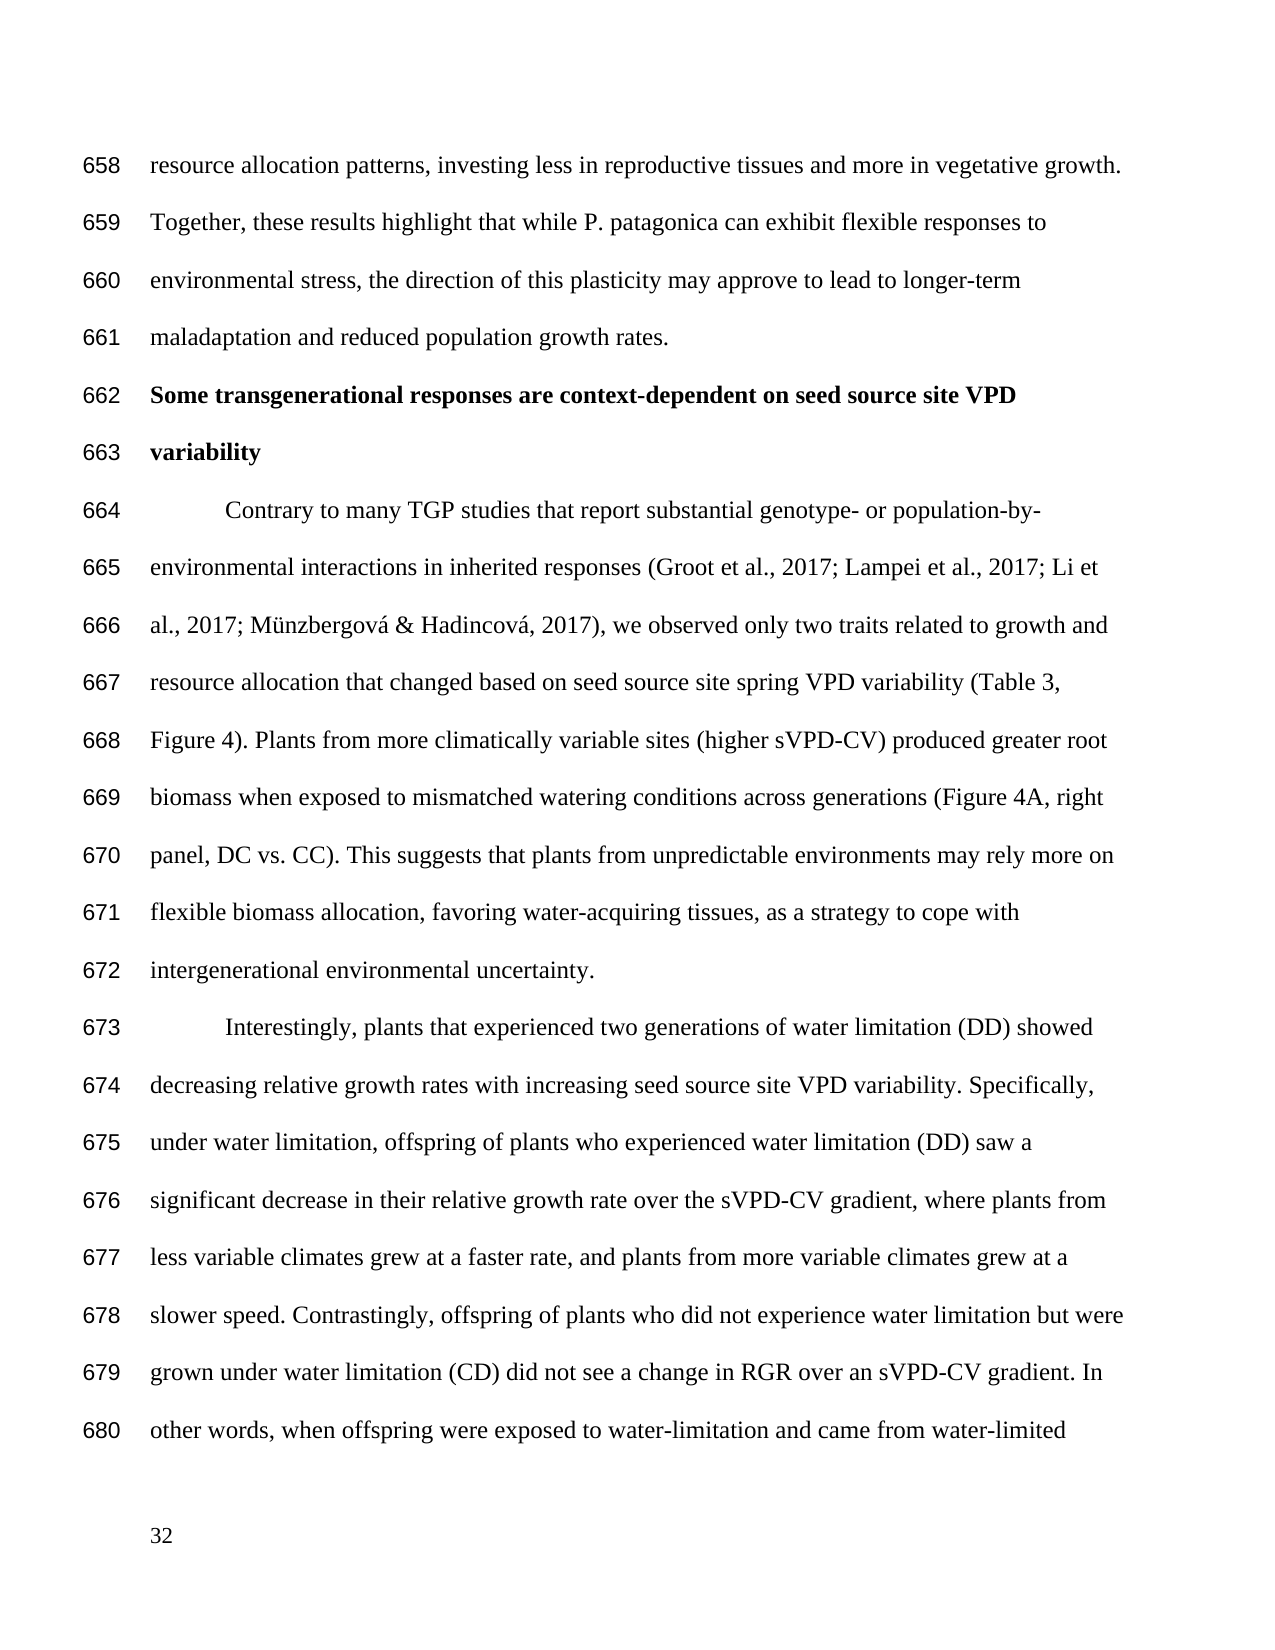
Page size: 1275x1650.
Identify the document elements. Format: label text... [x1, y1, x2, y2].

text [150, 1012, 1125, 1444]
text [150, 150, 1125, 351]
text Contrary to many TGP studies that report substantial genotype- or population-by-environmental interactions in inherited responses (Groot et al., 2017; Lampei et al., 2017; Li et al., 2017; Münzbergová & Hadincová, 2017), we observed only two traits related to growth and resource allocation that changed based on seed source site spring VPD variability (Table 3, Figure 4). Plants from more climatically variable sites (higher sVPD-CV) produced greater root biomass when exposed to mismatched watering conditions across generations (Figure 4A, right panel, DC vs. CC). This suggests that plants from unpredictable environments may rely more on flexible biomass allocation, favoring water-acquiring tissues, as a strategy to cope with intergenerational environmental uncertainty. [150, 495, 1125, 984]
text Some transgenerational responses are context-dependent on seed source site VPD variability [150, 380, 1125, 466]
